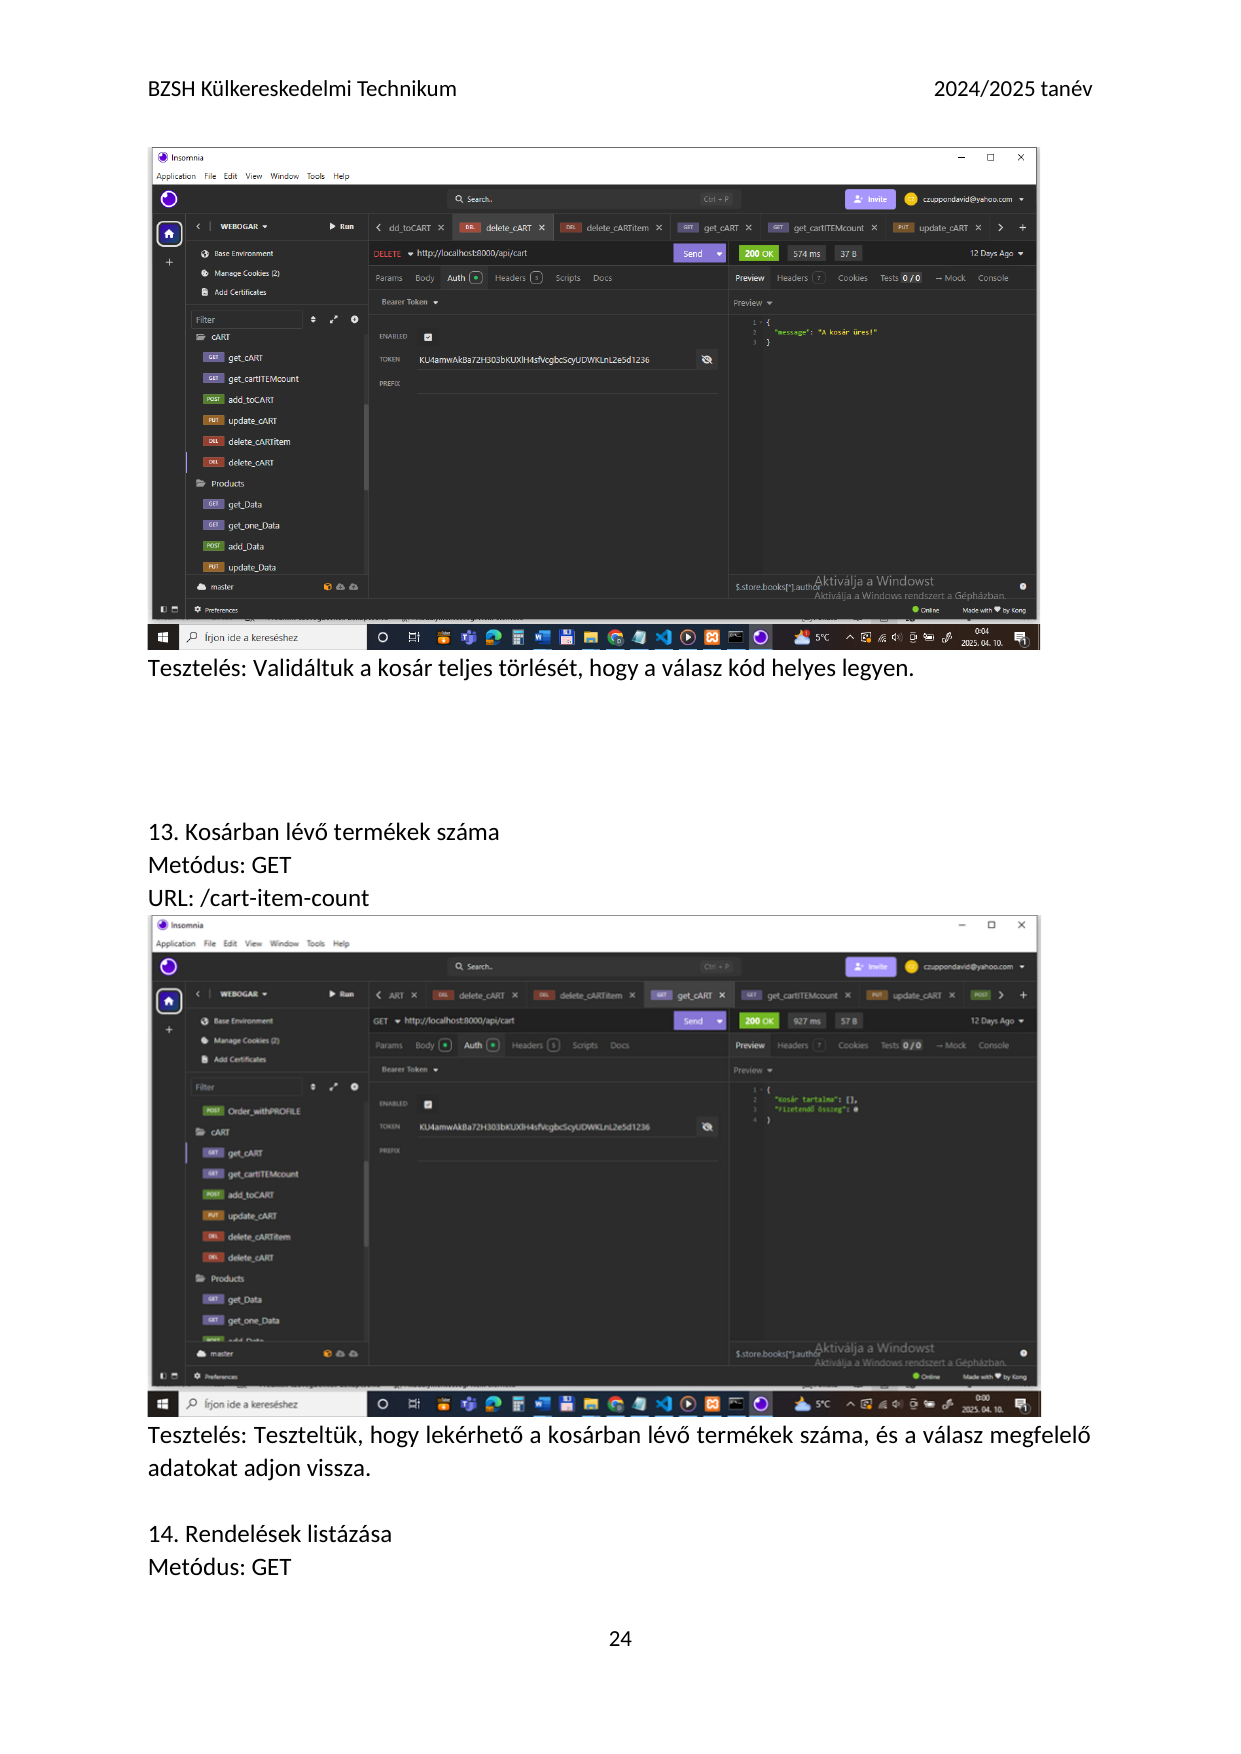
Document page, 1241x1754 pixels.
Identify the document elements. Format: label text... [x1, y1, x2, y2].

text 13. Kosárban lévő termékek száma [148, 816, 1093, 847]
text 14. Rendelések listázása [148, 1518, 1093, 1548]
text URL: /cart-item-count [148, 882, 1093, 913]
text Tesztelés: Teszteltük, hogy lekérhető a kosárban lévő termékek száma, és a válasz megfelelő adatokat adjon vissza. [148, 1419, 1093, 1483]
picture [147, 915, 1042, 1417]
text Metódus: GET [148, 1551, 1093, 1581]
text Tesztelés: Validáltuk a kosár teljes törlését, hogy a válasz kód helyes legyen. [148, 652, 1093, 682]
picture [147, 147, 1041, 650]
text Metódus: GET [148, 849, 1093, 880]
